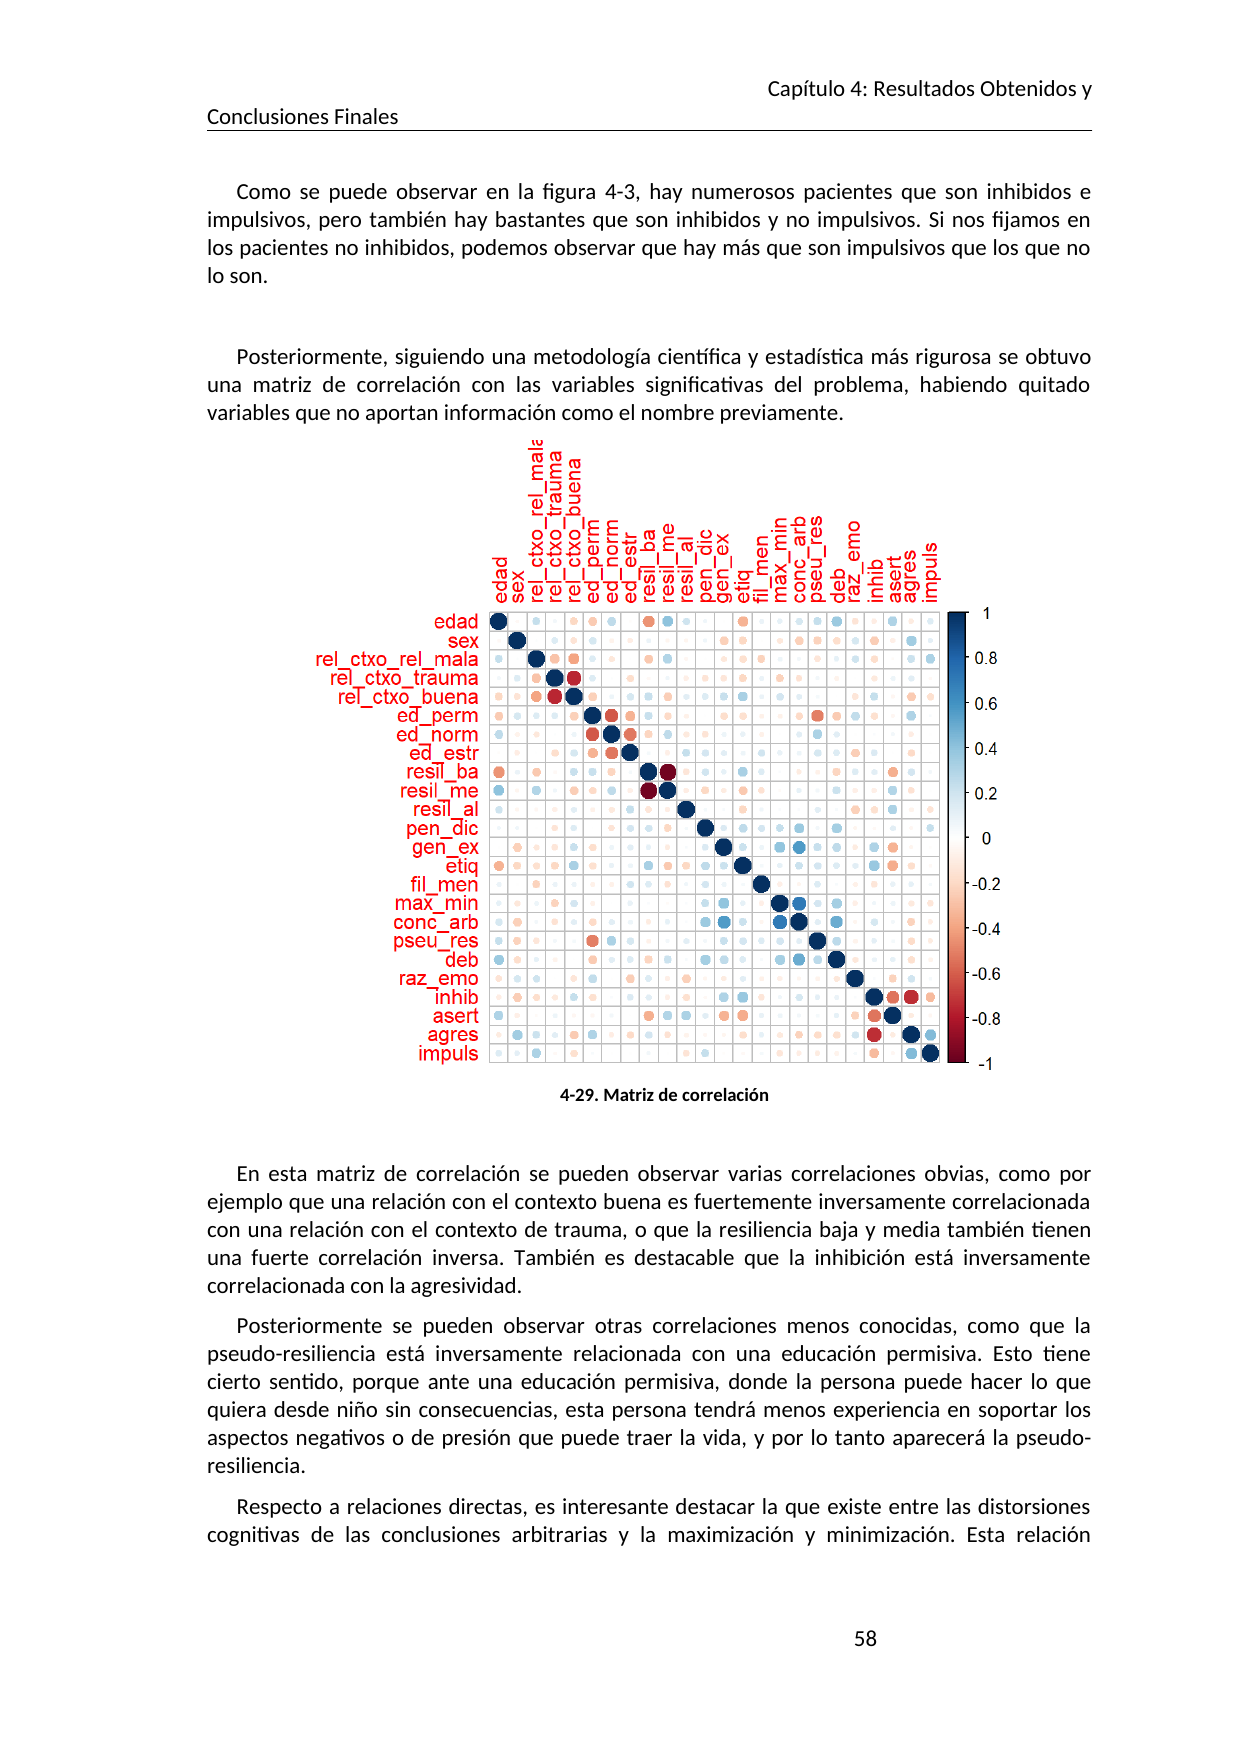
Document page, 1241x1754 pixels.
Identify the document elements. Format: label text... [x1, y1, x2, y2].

text Posteriormente, siguiendo una metodología científica y estadística más rigurosa se obtuvo una matriz de correlación con las variables significativas del problema, habiendo quitado variables que no aportan información como el nombre previamente. [207, 342, 1092, 426]
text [207, 1492, 1092, 1548]
text Posteriormente se pueden observar otras correlaciones menos conocidas, como que la pseudo-resiliencia está inversamente relacionada con una educación permisiva. Esto tiene cierto sentido, porque ante una educación permisiva, donde la persona puede hacer lo que quiera desde niño sin consecuencias, esta persona tendrá menos experiencia en soportar los aspectos negativos o de presión que puede traer la vida, y por lo tanto aparecerá la pseudo-resiliencia. [207, 1311, 1092, 1479]
text En esta matriz de correlación se pueden observar varias correlaciones obvias, como por ejemplo que una relación con el contexto buena es fuertemente inversamente correlacionada con una relación con el contexto de trauma, o que la resiliencia baja y media también tienen una fuerte correlación inversa. También es destacable que la inhibición está inversamente correlacionada con la agresividad. [207, 1159, 1092, 1299]
picture [206, 440, 1093, 1074]
text Como se puede observar en la figura 4-3, hay numerosos pacientes que son inhibidos e impulsivos, pero también hay bastantes que son inhibidos y no impulsivos. Si nos fijamos en los pacientes no inhibidos, podemos observar que hay más que son impulsivos que los que no lo son. [207, 177, 1092, 289]
